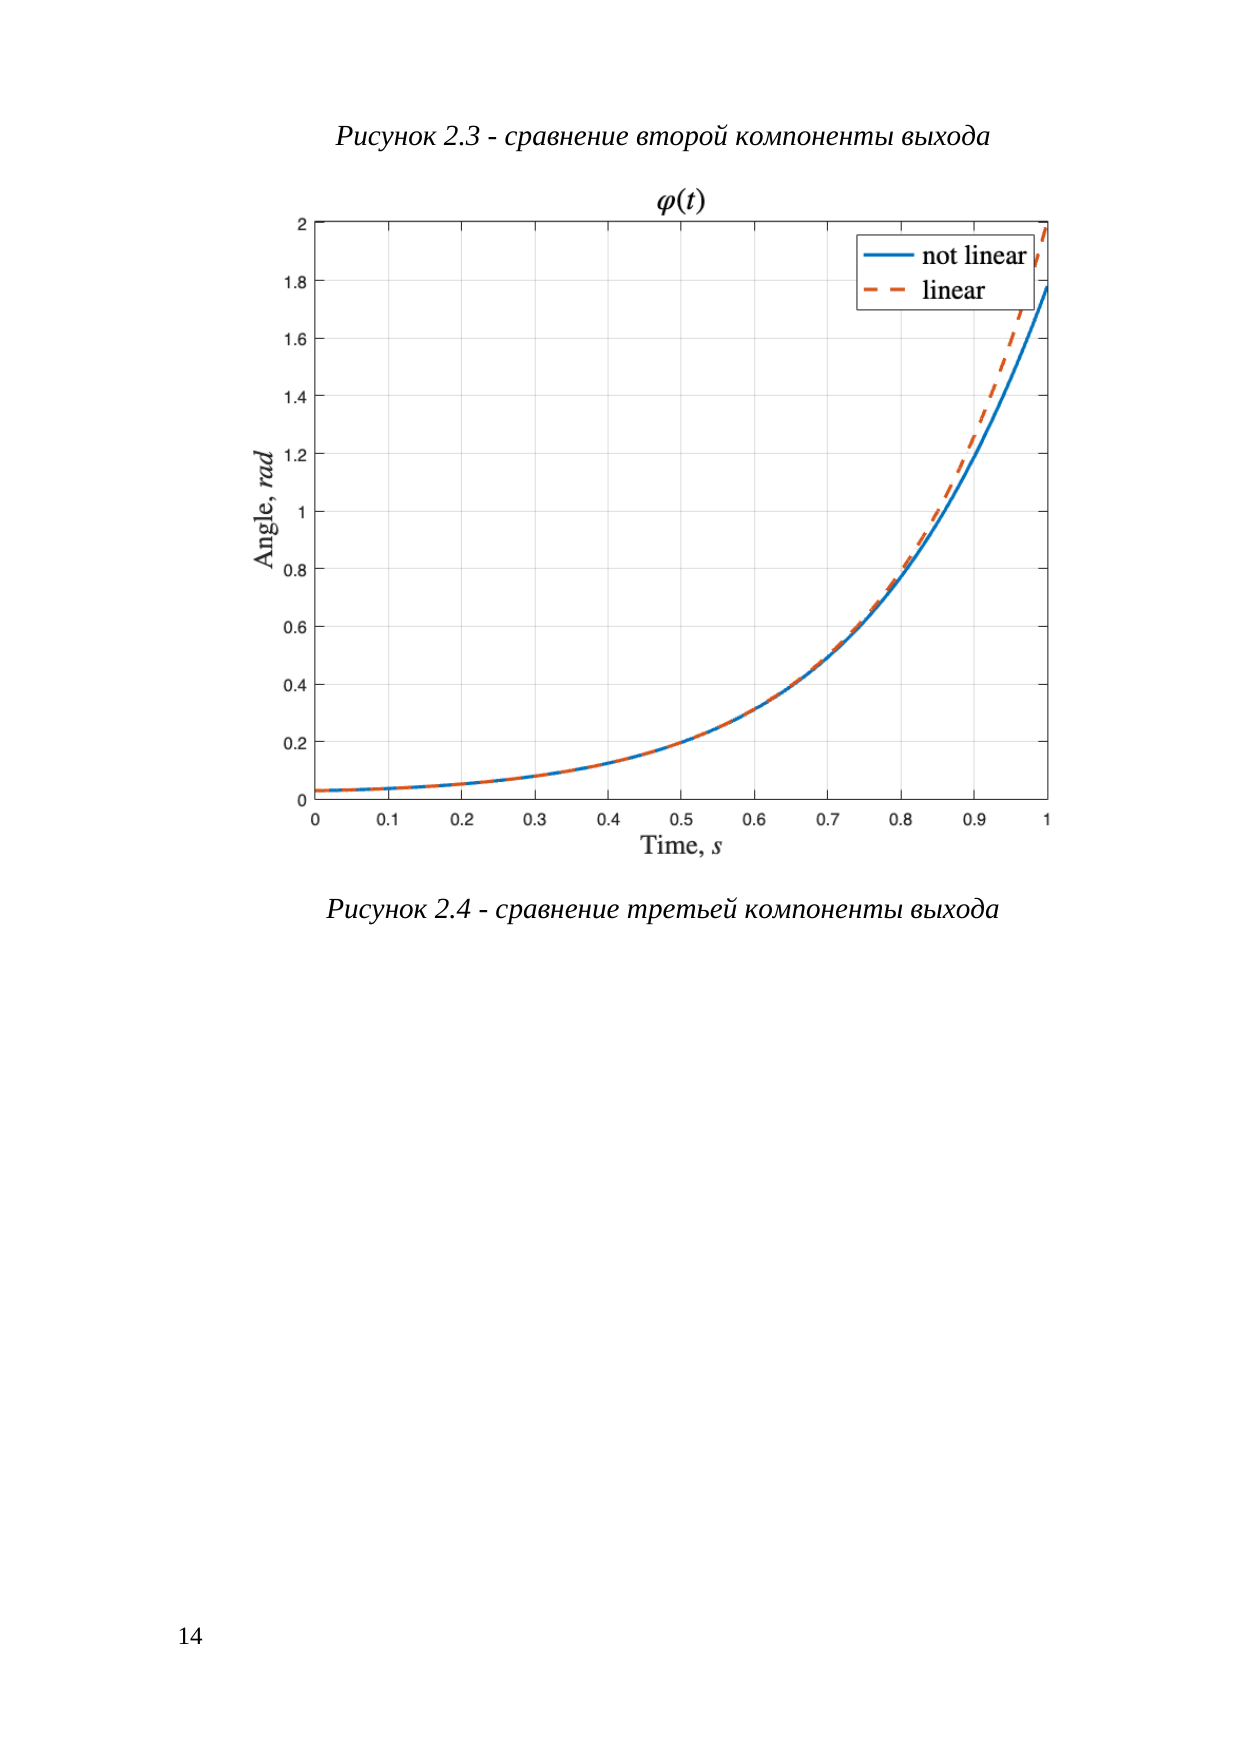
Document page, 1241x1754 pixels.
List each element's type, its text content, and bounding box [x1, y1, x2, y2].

text Рисунок 2.4 - сравнение третьей компоненты выхода [177, 891, 1152, 924]
picture [192, 168, 1137, 877]
text Рисунок 2.3 - сравнение второй компоненты выхода [177, 118, 1152, 152]
